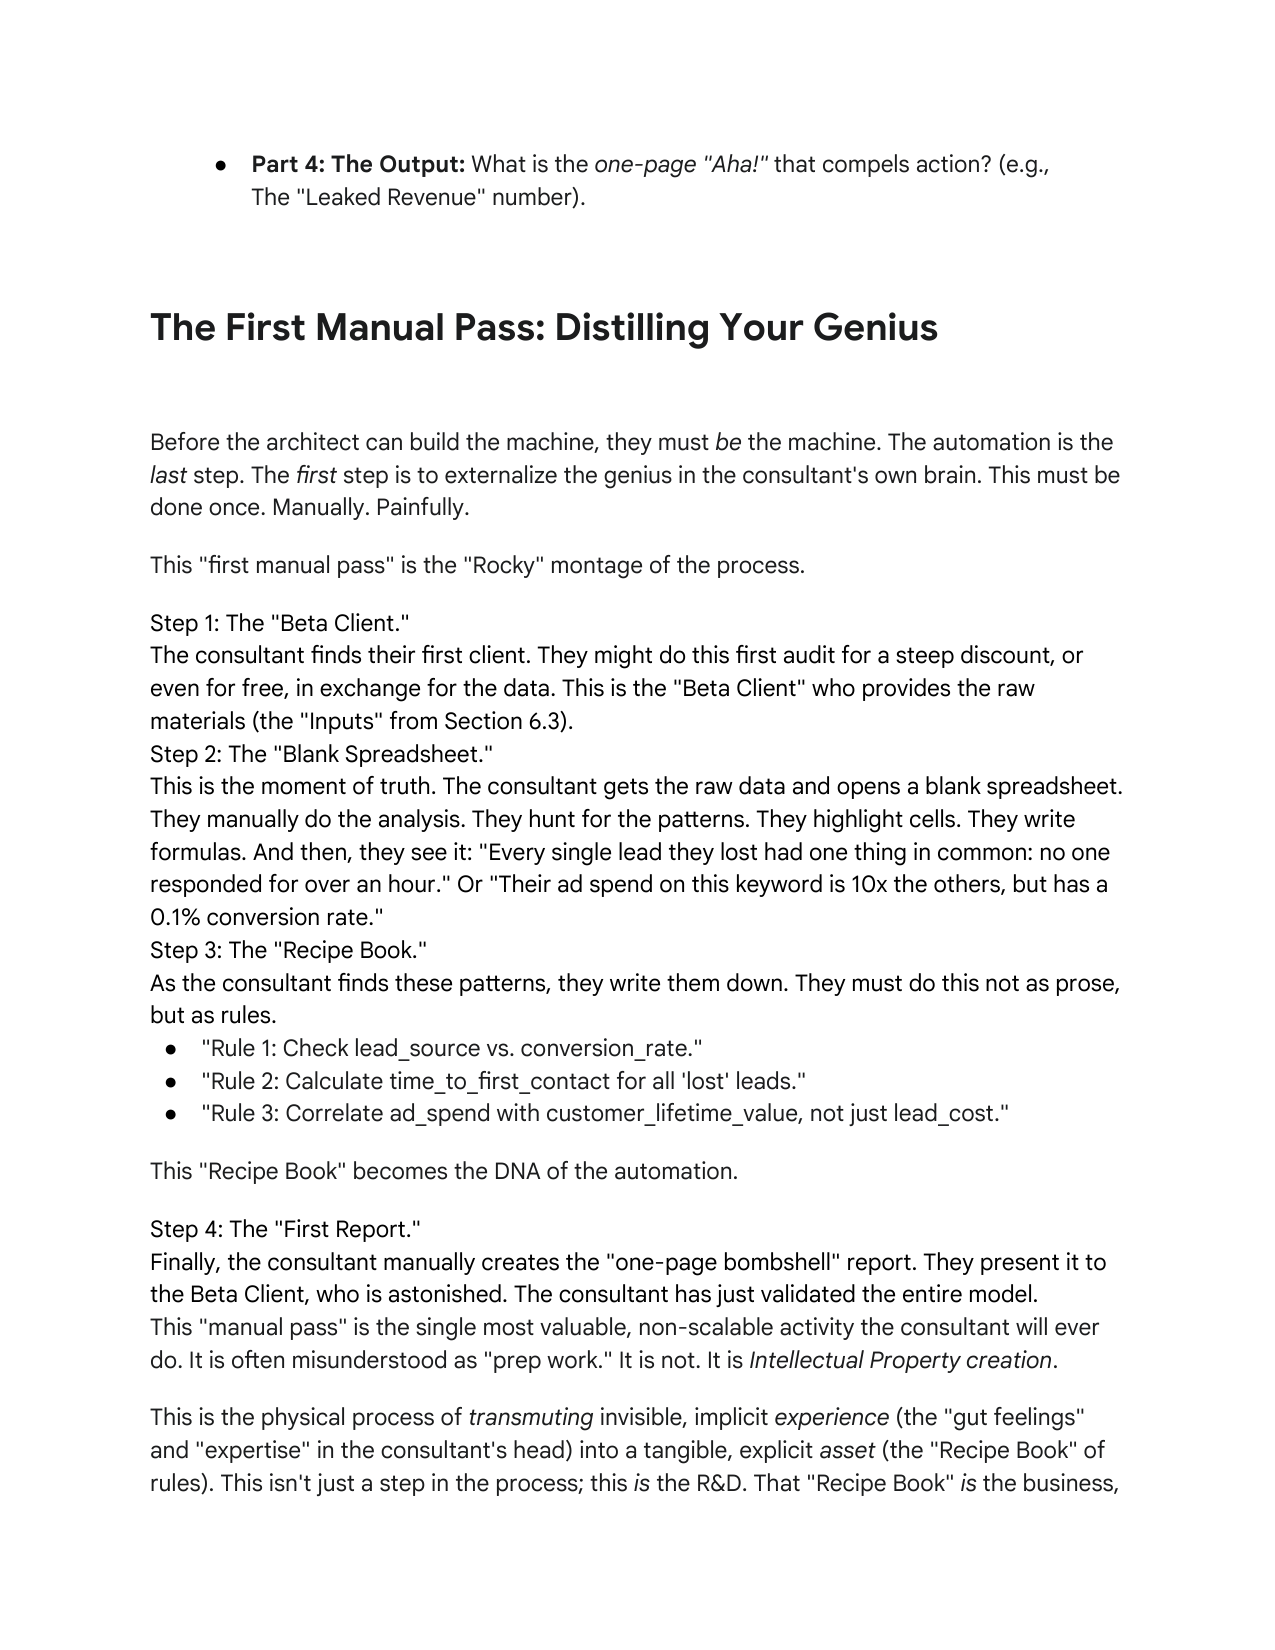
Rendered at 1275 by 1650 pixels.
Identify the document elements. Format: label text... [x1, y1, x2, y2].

text This "first manual pass" is the "Rocky" montage of the process. [150, 551, 1125, 580]
text Step 1: The "Beta Client." [150, 609, 1125, 638]
text The consultant finds their first client. They might do this first audit for a steep discount, or even for free, in exchange for the data. This is the "Beta Client" who provides the raw materials (the "Inputs" from Section 6.3). [150, 642, 1125, 736]
list Part 4: The Output: What is the one-page "Aha!" that compels action? (e.g., The "Leaked Revenue" number). [213, 150, 1062, 211]
text Step 2: The "Blank Spreadsheet." [150, 740, 1125, 768]
list "Rule 1: Check lead_source vs. conversion_rate." [163, 1034, 1125, 1063]
text Finally, the consultant manually creates the "one-page bombshell" report. They present it to the Beta Client, who is astonished. The consultant has just validated the entire model. [150, 1248, 1125, 1309]
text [150, 1403, 1125, 1498]
text Before the architect can build the machine, they must be the machine. The automation is the last step. The first step is to externalize the genius in the consultant's own brain. This must be done once. Manually. Painfully. [150, 428, 1125, 522]
text This "Recipe Book" becomes the DNA of the automation. [150, 1157, 1125, 1186]
text This is the moment of truth. The consultant gets the raw data and opens a blank spreadsheet. They manually do the analysis. They hunt for the patterns. They highlight cells. They write formulas. And then, they see it: "Every single lead they lost had one thing in common: no one responded for over an hour." Or "Their ad spend on this keyword is 10x the others, but has a 0.1% conversion rate." [150, 772, 1125, 932]
text Step 4: The "First Report." [150, 1215, 1125, 1244]
list "Rule 3: Correlate ad_spend with customer_lifetime_value, not just lead_cost." [163, 1099, 1125, 1128]
text As the consultant finds these patterns, they write them down. They must do this not as prose, but as rules. [150, 969, 1125, 1030]
text Step 3: The "Recipe Book." [150, 936, 1125, 965]
subtitle The First Manual Pass: Distilling Your Genius [150, 304, 1125, 351]
list "Rule 2: Calculate time_to_first_contact for all 'lost' leads." [163, 1067, 1125, 1096]
text This "manual pass" is the single most valuable, non-scalable activity the consultant will ever do. It is often misunderstood as "prep work." It is not. It is Intellectual Property creation. [150, 1313, 1125, 1374]
